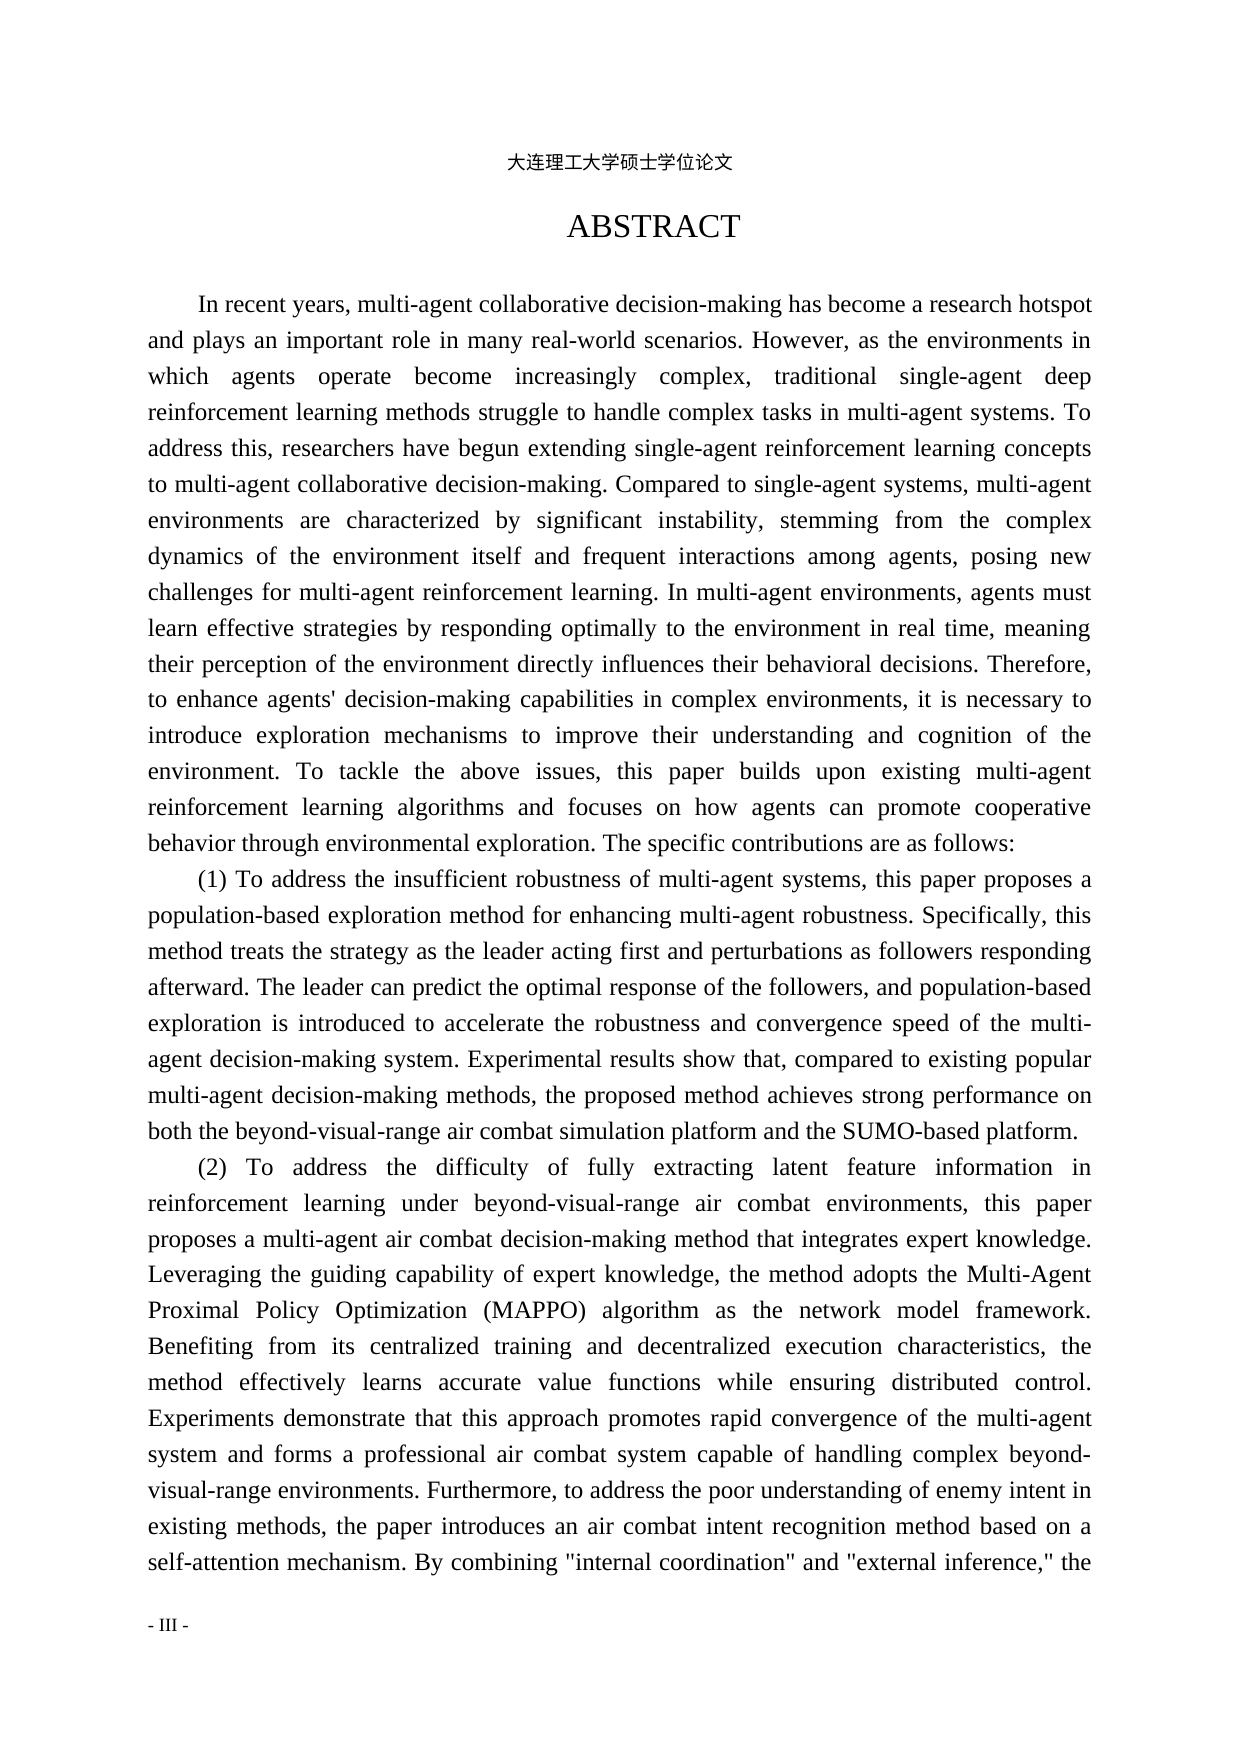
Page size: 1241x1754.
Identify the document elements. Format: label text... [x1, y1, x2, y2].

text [148, 1152, 1092, 1576]
text (1) To address the insufficient robustness of multi-agent systems, this paper proposes a population-based exploration method for enhancing multi-agent robustness. Specifically, this method treats the strategy as the leader acting first and perturbations as followers responding afterward. The leader can predict the optimal response of the followers, and population-based exploration is introduced to accelerate the robustness and convergence speed of the multi-agent decision-making system. Experimental results show that, compared to existing popular multi-agent decision-making methods, the proposed method achieves strong performance on both the beyond-visual-range air combat simulation platform and the SUMO-based platform. [148, 864, 1092, 1144]
text ABSTRACT [148, 207, 1092, 245]
text In recent years, multi-agent collaborative decision-making has become a research hotspot and plays an important role in many real-world scenarios. However, as the environments in which agents operate become increasingly complex, traditional single-agent deep reinforcement learning methods struggle to handle complex tasks in multi-agent systems. To address this, researchers have begun extending single-agent reinforcement learning concepts to multi-agent collaborative decision-making. Compared to single-agent systems, multi-agent environments are characterized by significant instability, stemming from the complex dynamics of the environment itself and frequent interactions among agents, posing new challenges for multi-agent reinforcement learning. In multi-agent environments, agents must learn effective strategies by responding optimally to the environment in real time, meaning their perception of the environment directly influences their behavioral decisions. Therefore, to enhance agents' decision-making capabilities in complex environments, it is necessary to introduce exploration mechanisms to improve their understanding and cognition of the environment. To tackle the above issues, this paper builds upon existing multi-agent reinforcement learning algorithms and focuses on how agents can promote cooperative behavior through environmental exploration. The specific contributions are as follows: [148, 289, 1092, 857]
